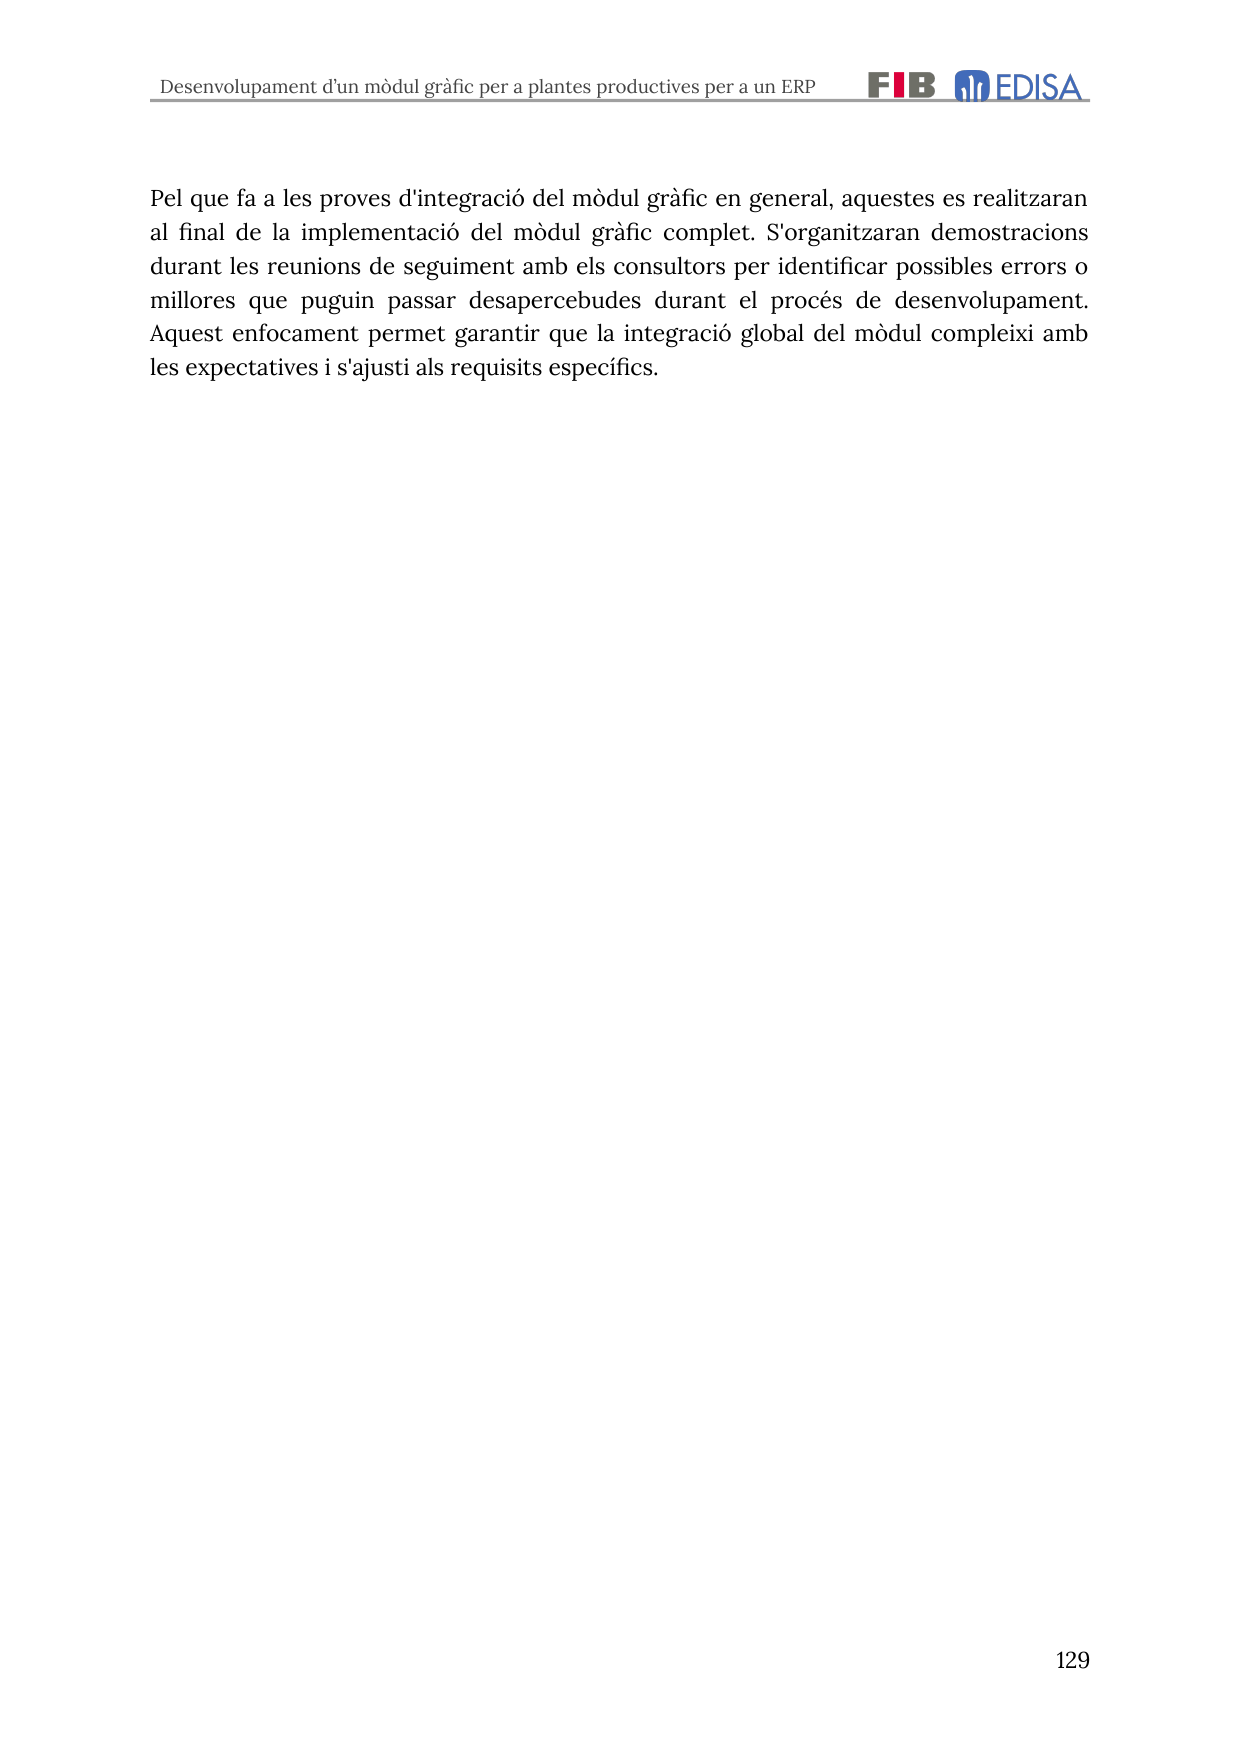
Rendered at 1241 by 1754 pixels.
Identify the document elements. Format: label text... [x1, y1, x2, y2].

picture [954, 70, 1082, 102]
text Pel que fa a les proves d'integració del mòdul gràfic en general, aquestes es realitzaran al final de la implementació del mòdul gràfic complet. S'organitzaran demostracions durant les reunions de seguiment amb els consultors per identificar possibles errors o millores que puguin passar desapercebudes durant el procés de desenvolupament. Aquest enfocament permet garantir que la integració global del mòdul compleixi amb les expectatives i s'ajusti als requisits específics. [150, 184, 1090, 382]
picture [857, 70, 938, 102]
